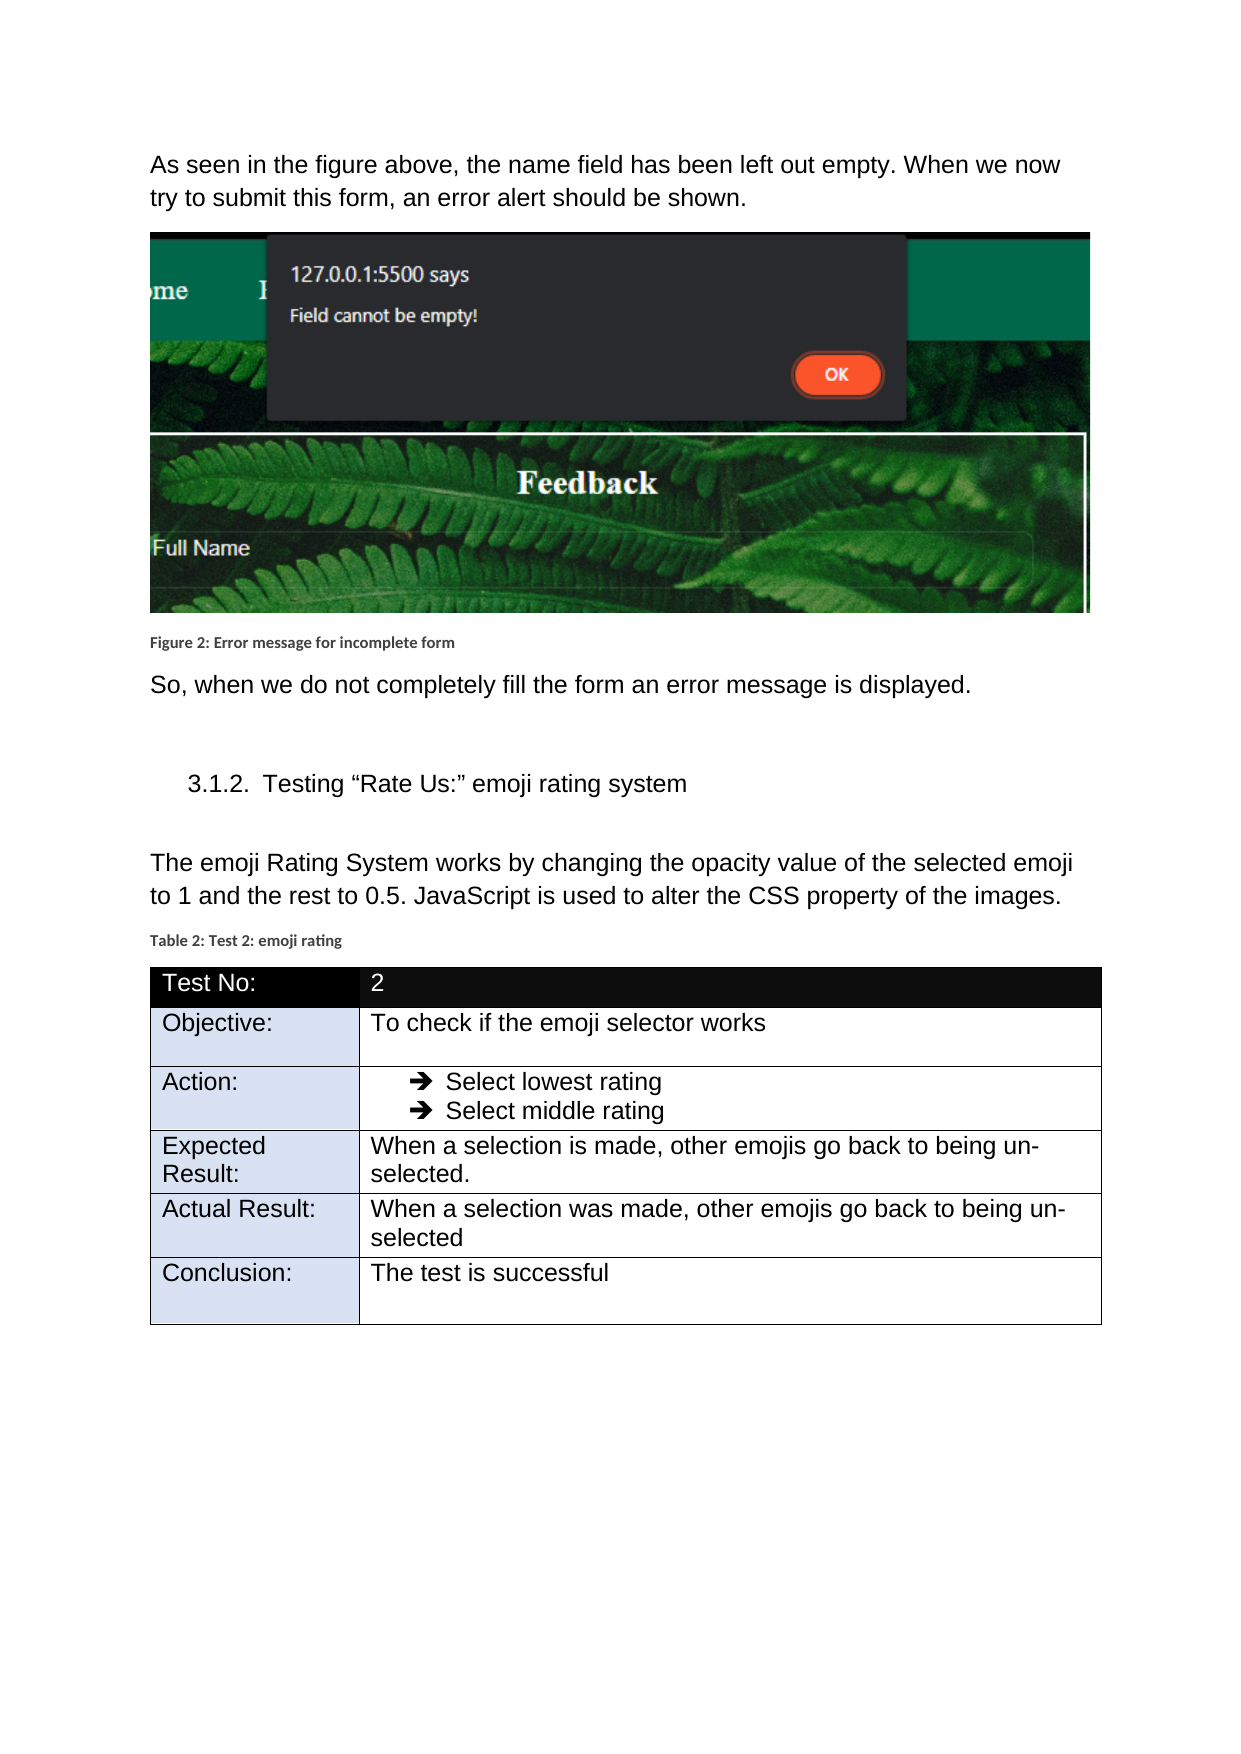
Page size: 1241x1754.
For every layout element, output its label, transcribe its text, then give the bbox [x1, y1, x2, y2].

text So, when we do not completely fill the form an error message is displayed. [150, 670, 1090, 698]
table_cell Expected Result: [151, 1131, 359, 1193]
table_cell The test is successful [360, 1258, 1101, 1323]
table_cell Action: [151, 1067, 359, 1129]
table_cell When a selection was made, other emojis go back to being un-selected [360, 1194, 1101, 1257]
table_header 2 [360, 968, 1101, 1007]
text The emoji Rating System works by changing the opacity value of the selected emoji to 1 and the rest to 0.5. JavaScript is used to alter the CSS property of the images. [150, 848, 1090, 909]
table_cell Actual Result: [151, 1194, 359, 1257]
table_header Test No: [151, 968, 359, 1007]
table_cell When a selection is made, other emojis go back to being un-selected. [360, 1131, 1101, 1193]
text As seen in the figure above, the name field has been left out empty. When we now try to submit this form, an error alert should be shown. [150, 150, 1090, 212]
table_cell Objective: [151, 1008, 359, 1066]
table_cell To check if the emoji selector works [360, 1008, 1101, 1066]
table_cell Conclusion: [151, 1258, 359, 1323]
picture [150, 232, 1091, 613]
subtitle Testing “Rate Us:” emoji rating system [187, 769, 1090, 798]
table_cell Select lowest rating Select middle rating [360, 1067, 1101, 1129]
